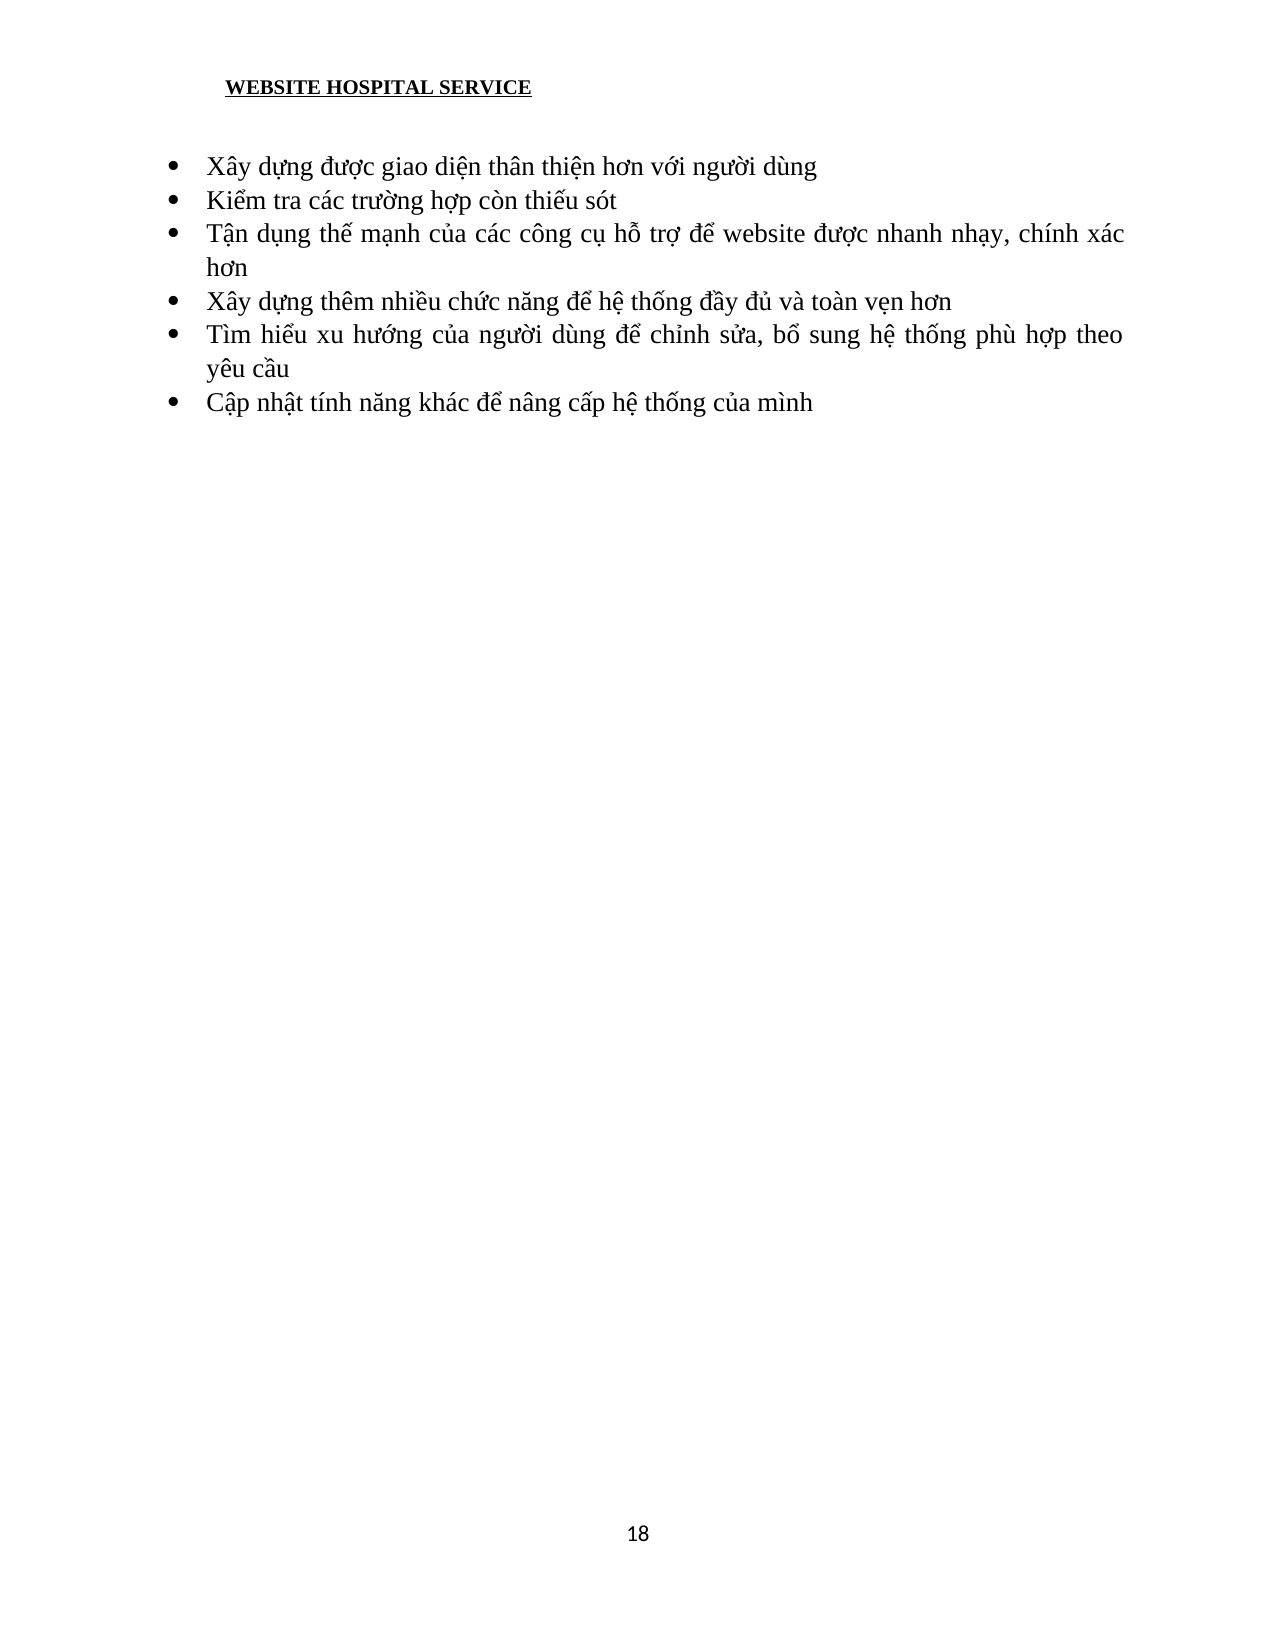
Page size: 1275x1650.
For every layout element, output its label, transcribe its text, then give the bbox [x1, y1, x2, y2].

list Kiểm tra các trường hợp còn thiếu sót [169, 184, 1125, 215]
list Cập nhật tính năng khác để nâng cấp hệ thống của mình [169, 386, 1125, 417]
list Xây dựng thêm nhiều chức năng để hệ thống đầy đủ và toàn vẹn hơn [169, 285, 1125, 316]
list Tận dụng thế mạnh của các công cụ hỗ trợ để website được nhanh nhạy, chính xác hơn [169, 217, 1125, 282]
list Tìm hiểu xu hướng của người dùng để chỉnh sửa, bổ sung hệ thống phù hợp theo yêu cầu [169, 318, 1125, 383]
list Xây dựng được giao diện thân thiện hơn với người dùng [169, 150, 1125, 181]
